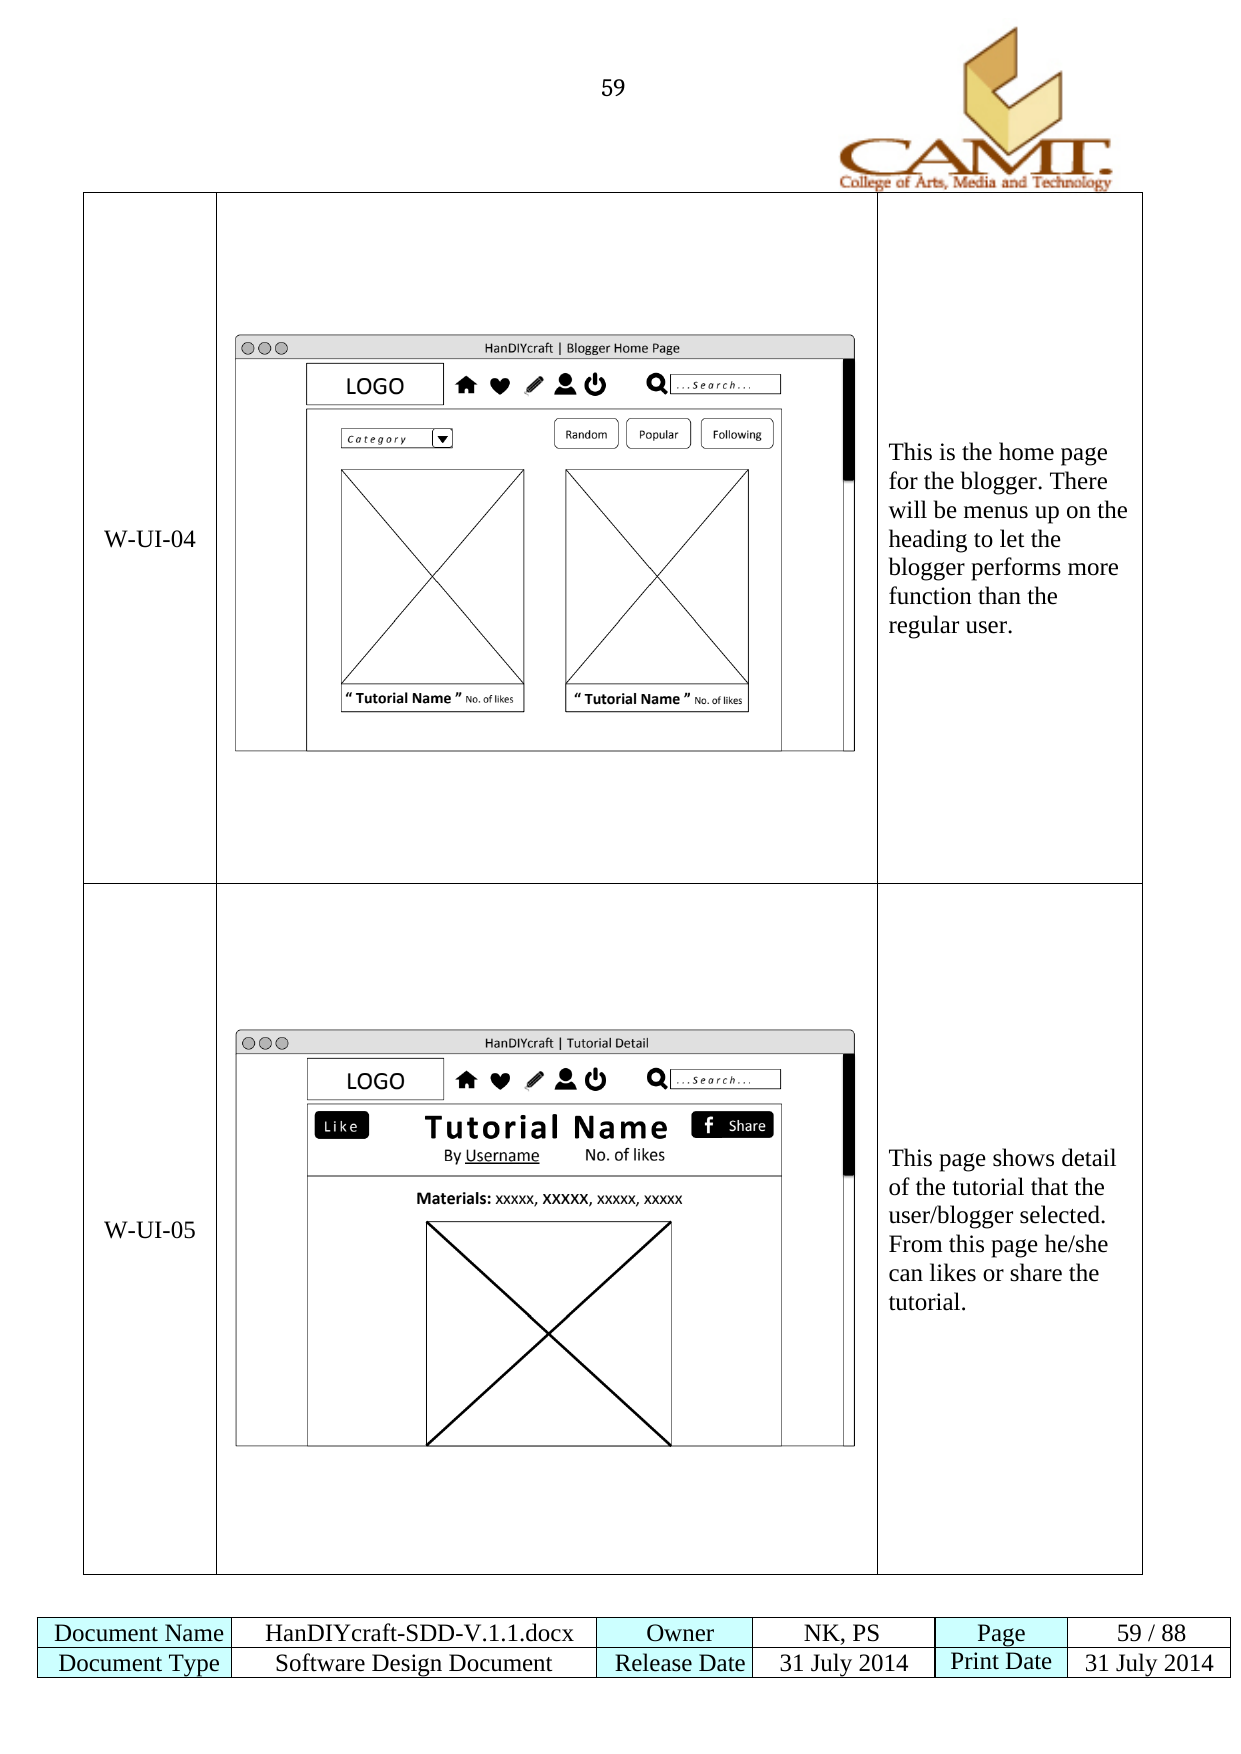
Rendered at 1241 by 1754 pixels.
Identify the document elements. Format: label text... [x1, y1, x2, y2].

table_cell [217, 884, 877, 1574]
table_cell W-UI-05 [84, 884, 216, 1574]
table_cell [217, 193, 877, 883]
table_cell This page shows detail of the tutorial that the user/blogger selected. From this page he/she can likes or share the tutorial. [878, 884, 1142, 1574]
table_cell W-UI-04 [84, 193, 216, 883]
picture [755, 18, 1221, 207]
table_cell This is the home page for the blogger. There will be menus up on the heading to let the blogger performs more function than the regular user. [878, 193, 1142, 883]
